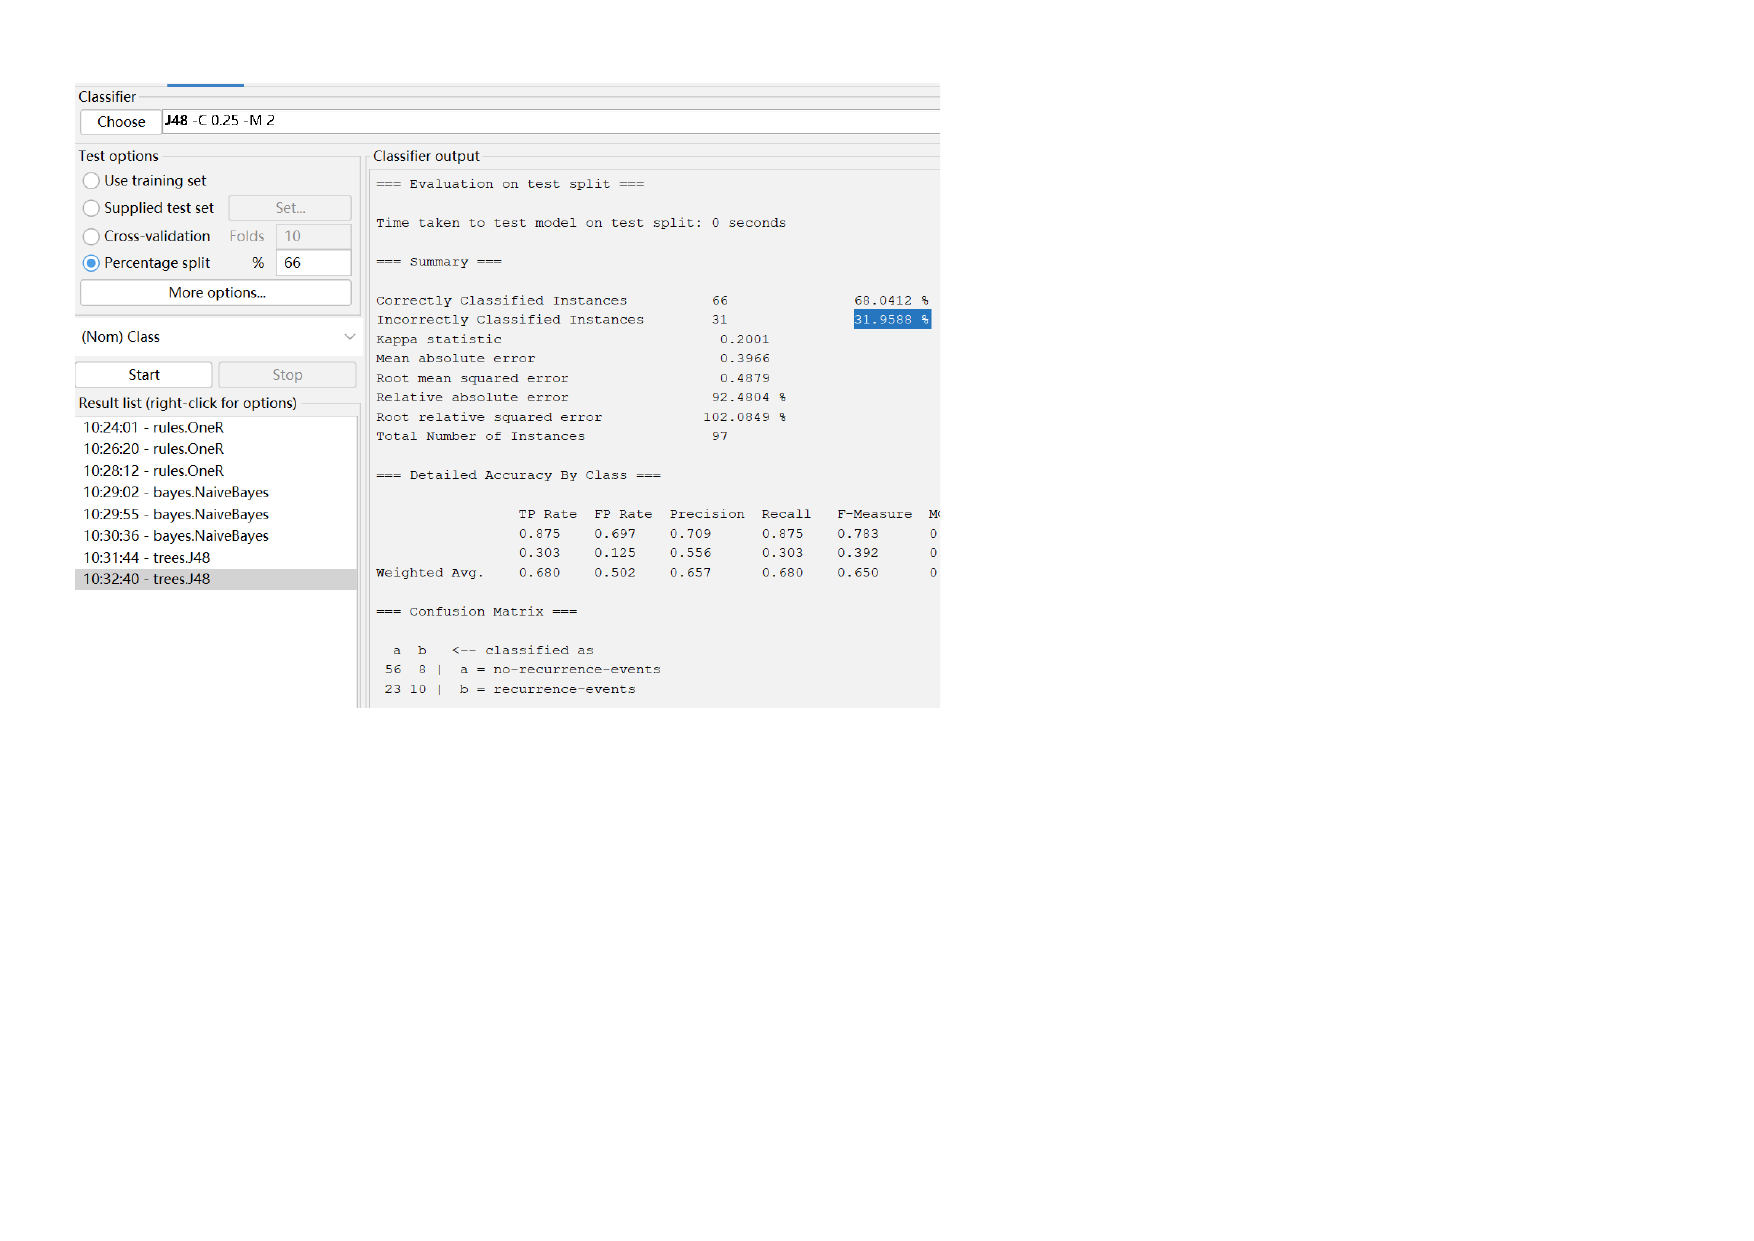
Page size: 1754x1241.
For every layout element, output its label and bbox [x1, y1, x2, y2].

picture [75, 83, 941, 708]
